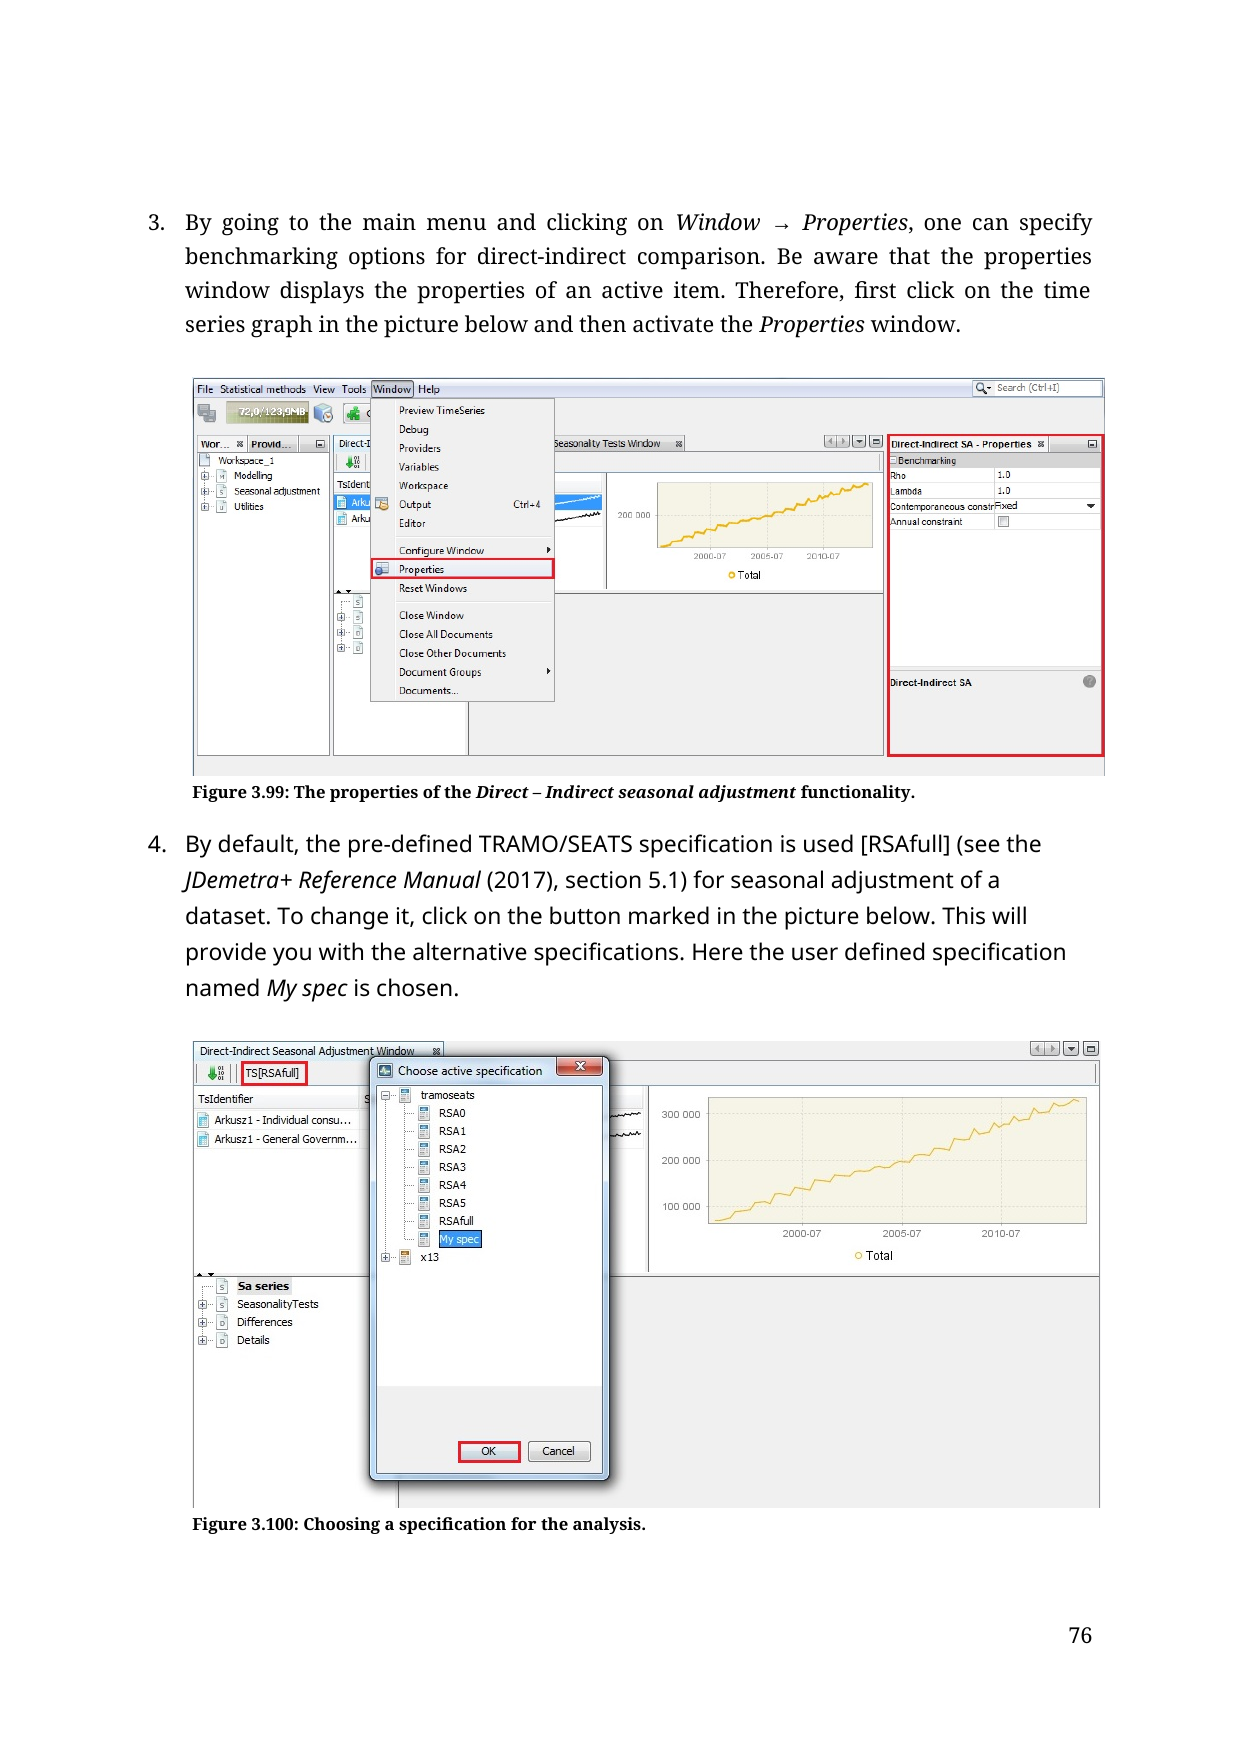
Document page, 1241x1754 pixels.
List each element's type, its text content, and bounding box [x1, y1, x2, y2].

list By default, the pre-defined TRAMO/SEATS specification is used [RSAfull] (see the JDemetra+ Reference Manual (2017), section 5.1) for seasonal adjustment of a dataset. To change it, click on the button marked in the picture below. This will provide you with the alternative specifications. Here the user defined specification named My spec is chosen. [148, 828, 1092, 1003]
list By going to the main menu and clicking on Window → Properties, one can specify benchmarking options for direct-indirect comparison. Be aware that the properties window displays the properties of an active item. Therefore, first click on the time series graph in the picture below and then activate the Properties window. [148, 207, 1092, 339]
picture [192, 1041, 1101, 1508]
picture [192, 377, 1105, 776]
